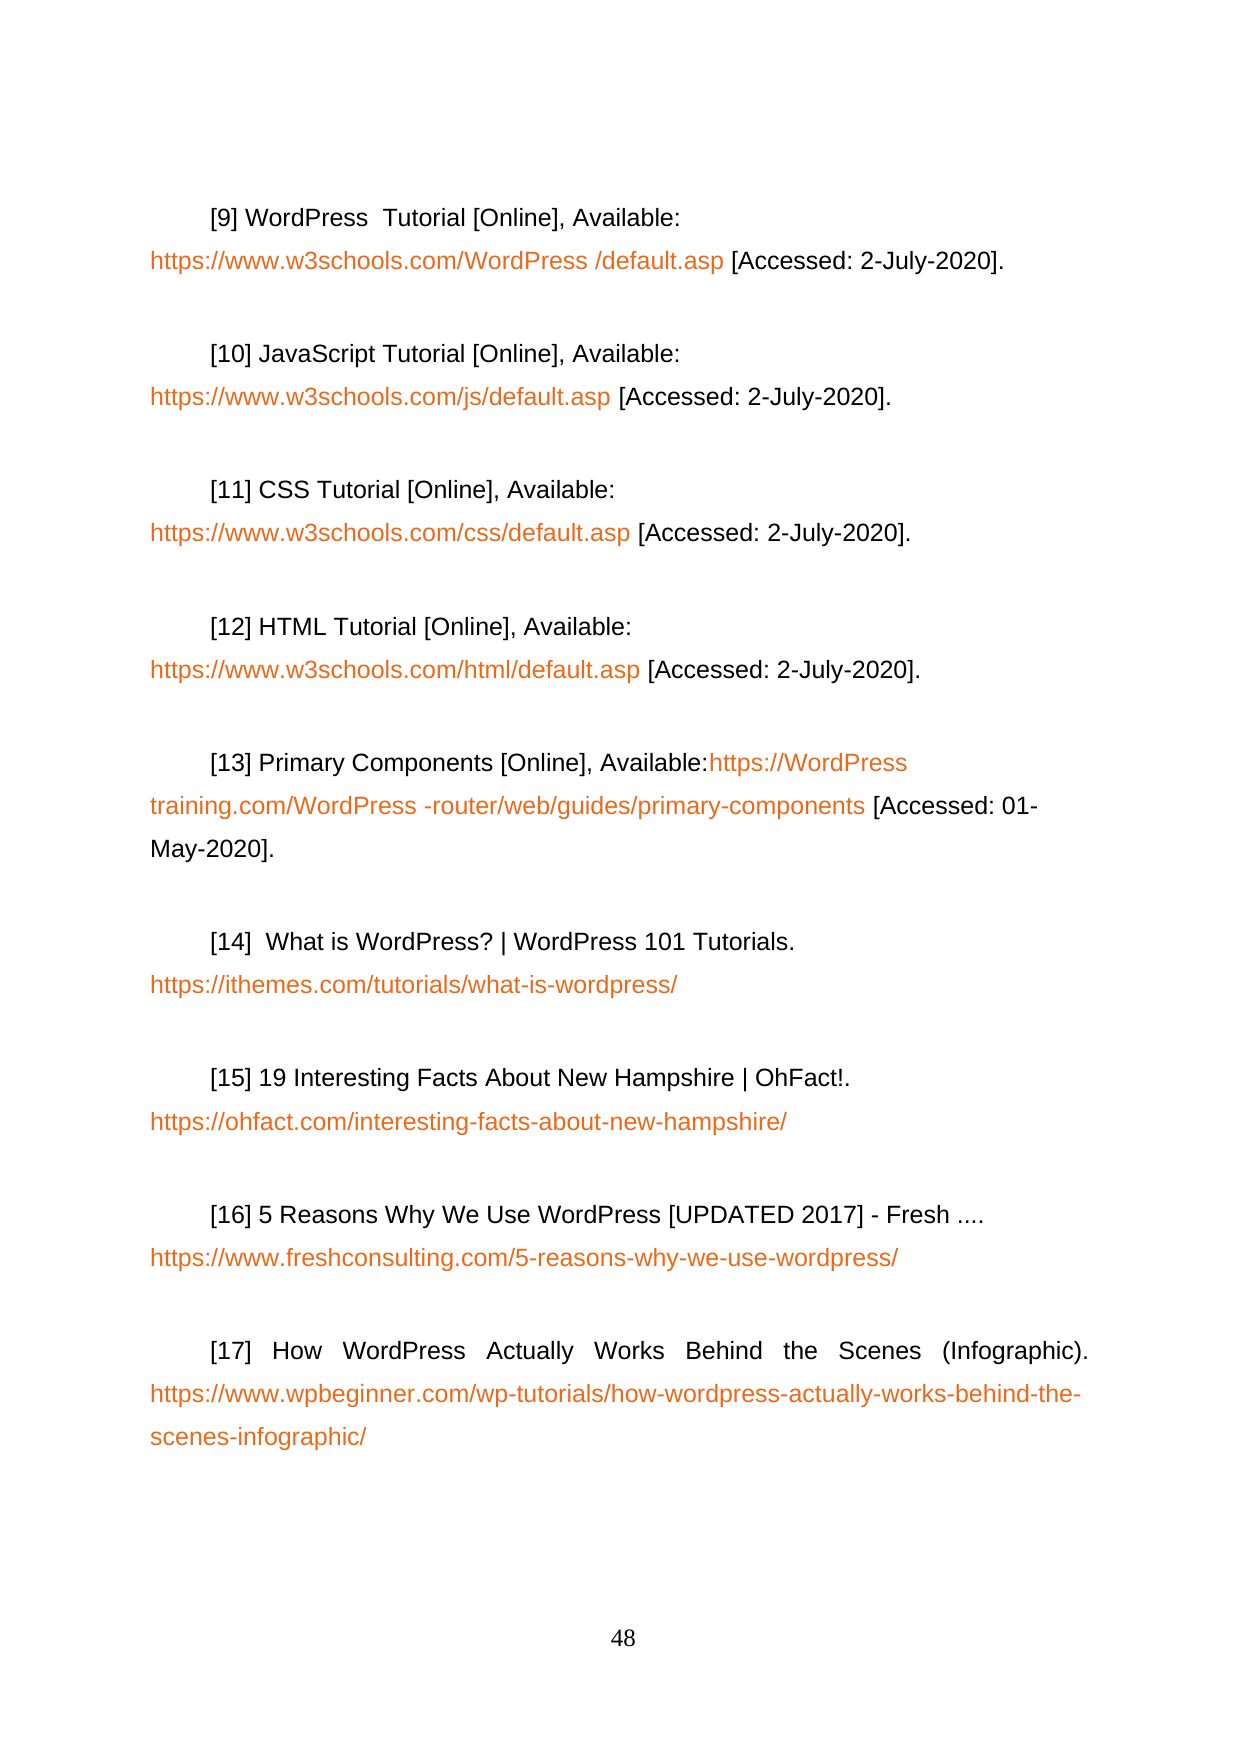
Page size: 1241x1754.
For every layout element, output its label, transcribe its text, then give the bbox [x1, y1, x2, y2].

text [9] WordPress Tutorial [Online], Available: https://www.w3schools.com/WordPress /default.asp [Accessed: 2-July-2020]. [150, 203, 1090, 274]
text [11] CSS Tutorial [Online], Available: https://www.w3schools.com/css/default.asp [Accessed: 2-July-2020]. [150, 475, 1090, 547]
text [14] What is WordPress? | WordPress 101 Tutorials. https://ithemes.com/tutorials/what-is-wordpress/ [150, 927, 1090, 999]
text [16] 5 Reasons Why We Use WordPress [UPDATED 2017] - Fresh .... https://www.freshconsulting.com/5-reasons-why-we-use-wordpress/ [150, 1199, 1090, 1271]
text [10] JavaScript Tutorial [Online], Available: https://www.w3schools.com/js/default.asp [Accessed: 2-July-2020]. [150, 339, 1090, 411]
text [15] 19 Interesting Facts About New Hampshire | OhFact!. https://ohfact.com/interesting-facts-about-new-hampshire/ [150, 1063, 1090, 1135]
text [13] Primary Components [Online], Available:https://WordPress training.com/WordPress -router/web/guides/primary-components [Accessed: 01-May-2020]. [150, 748, 1090, 863]
text [17] How WordPress Actually Works Behind the Scenes (Infographic). https://www.wpbeginner.com/wp-tutorials/how-wordpress-actually-works-behind-the-scenes-infographic/ [150, 1336, 1090, 1451]
text [12] HTML Tutorial [Online], Available: https://www.w3schools.com/html/default.asp [Accessed: 2-July-2020]. [150, 611, 1090, 683]
